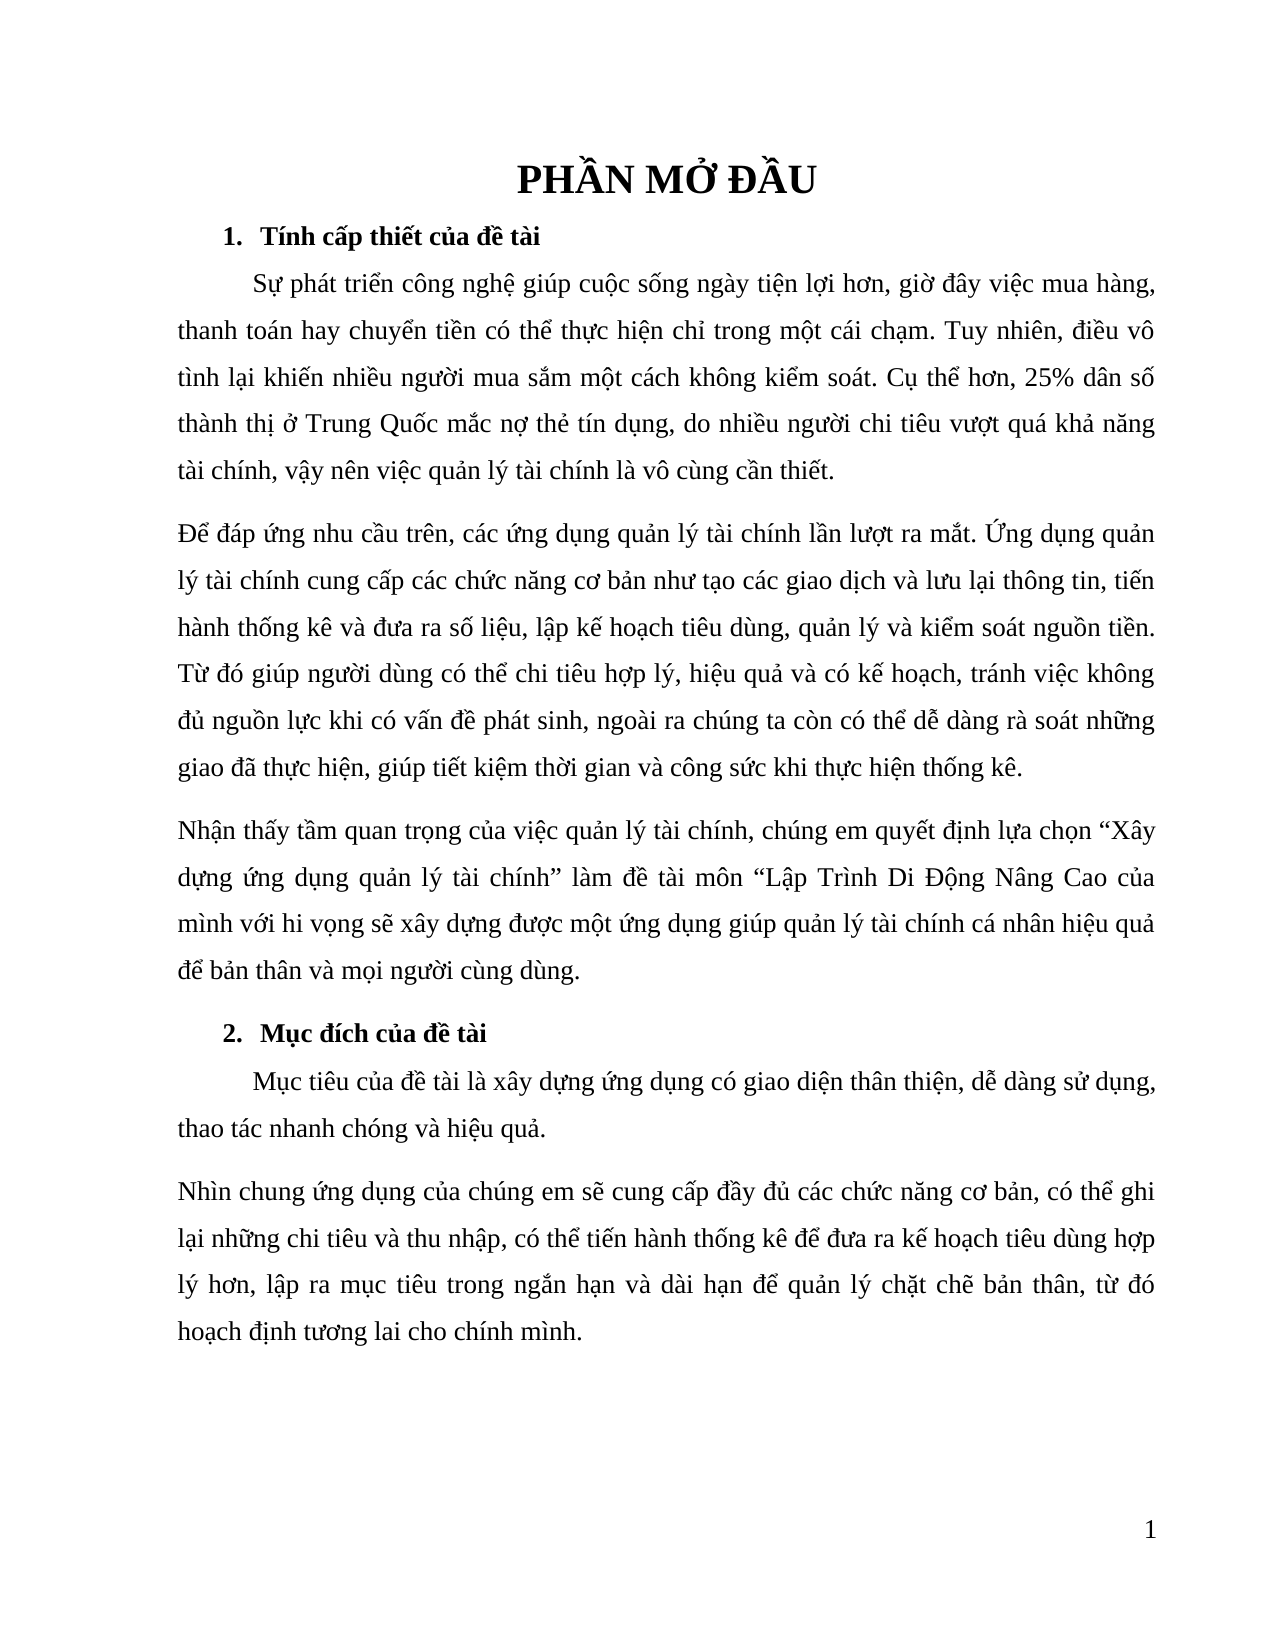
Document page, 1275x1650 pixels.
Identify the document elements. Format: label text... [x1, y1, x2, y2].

text Nhìn chung ứng dụng của chúng em sẽ cung cấp đầy đủ các chức năng cơ bản, có thể ghi lại những chi tiêu và thu nhập, có thể tiến hành thống kê để đưa ra kế hoạch tiêu dùng hợp lý hơn, lập ra mục tiêu trong ngắn hạn và dài hạn để quản lý chặt chẽ bản thân, từ đó hoạch định tương lai cho chính mình. [177, 1175, 1157, 1346]
subtitle PHẦN MỞ ĐẦU [177, 155, 1157, 203]
subtitle Tính cấp thiết của đề tài [222, 219, 1157, 251]
text Để đáp ứng nhu cầu trên, các ứng dụng quản lý tài chính lần lượt ra mắt. Ứng dụng quản lý tài chính cung cấp các chức năng cơ bản như tạo các giao dịch và lưu lại thông tin, tiến hành thống kê và đưa ra số liệu, lập kế hoạch tiêu dùng, quản lý và kiểm soát nguồn tiền. Từ đó giúp người dùng có thể chi tiêu hợp lý, hiệu quả và có kế hoạch, tránh việc không đủ nguồn lực khi có vấn đề phát sinh, ngoài ra chúng ta còn có thể dễ dàng rà soát những giao đã thực hiện, giúp tiết kiệm thời gian và công sức khi thực hiện thống kê. [177, 517, 1157, 782]
subtitle Mục đích của đề tài [222, 1017, 1157, 1048]
text Sự phát triển công nghệ giúp cuộc sống ngày tiện lợi hơn, giờ đây việc mua hàng, thanh toán hay chuyển tiền có thể thực hiện chỉ trong một cái chạm. Tuy nhiên, điều vô tình lại khiến nhiều người mua sắm một cách không kiểm soát. Cụ thể hơn, 25% dân số thành thị ở Trung Quốc mắc nợ thẻ tín dụng, do nhiều người chi tiêu vượt quá khả năng tài chính, vậy nên việc quản lý tài chính là vô cùng cần thiết. [177, 267, 1157, 485]
text Mục tiêu của đề tài là xây dựng ứng dụng có giao diện thân thiện, dễ dàng sử dụng, thao tác nhanh chóng và hiệu quả. [177, 1065, 1157, 1143]
text Nhận thấy tầm quan trọng của việc quản lý tài chính, chúng em quyết định lựa chọn “Xây dựng ứng dụng quản lý tài chính” làm đề tài môn “Lập Trình Di Động Nâng Cao của mình với hi vọng sẽ xây dựng được một ứng dụng giúp quản lý tài chính cá nhân hiệu quả để bản thân và mọi người cùng dùng. [177, 814, 1157, 985]
